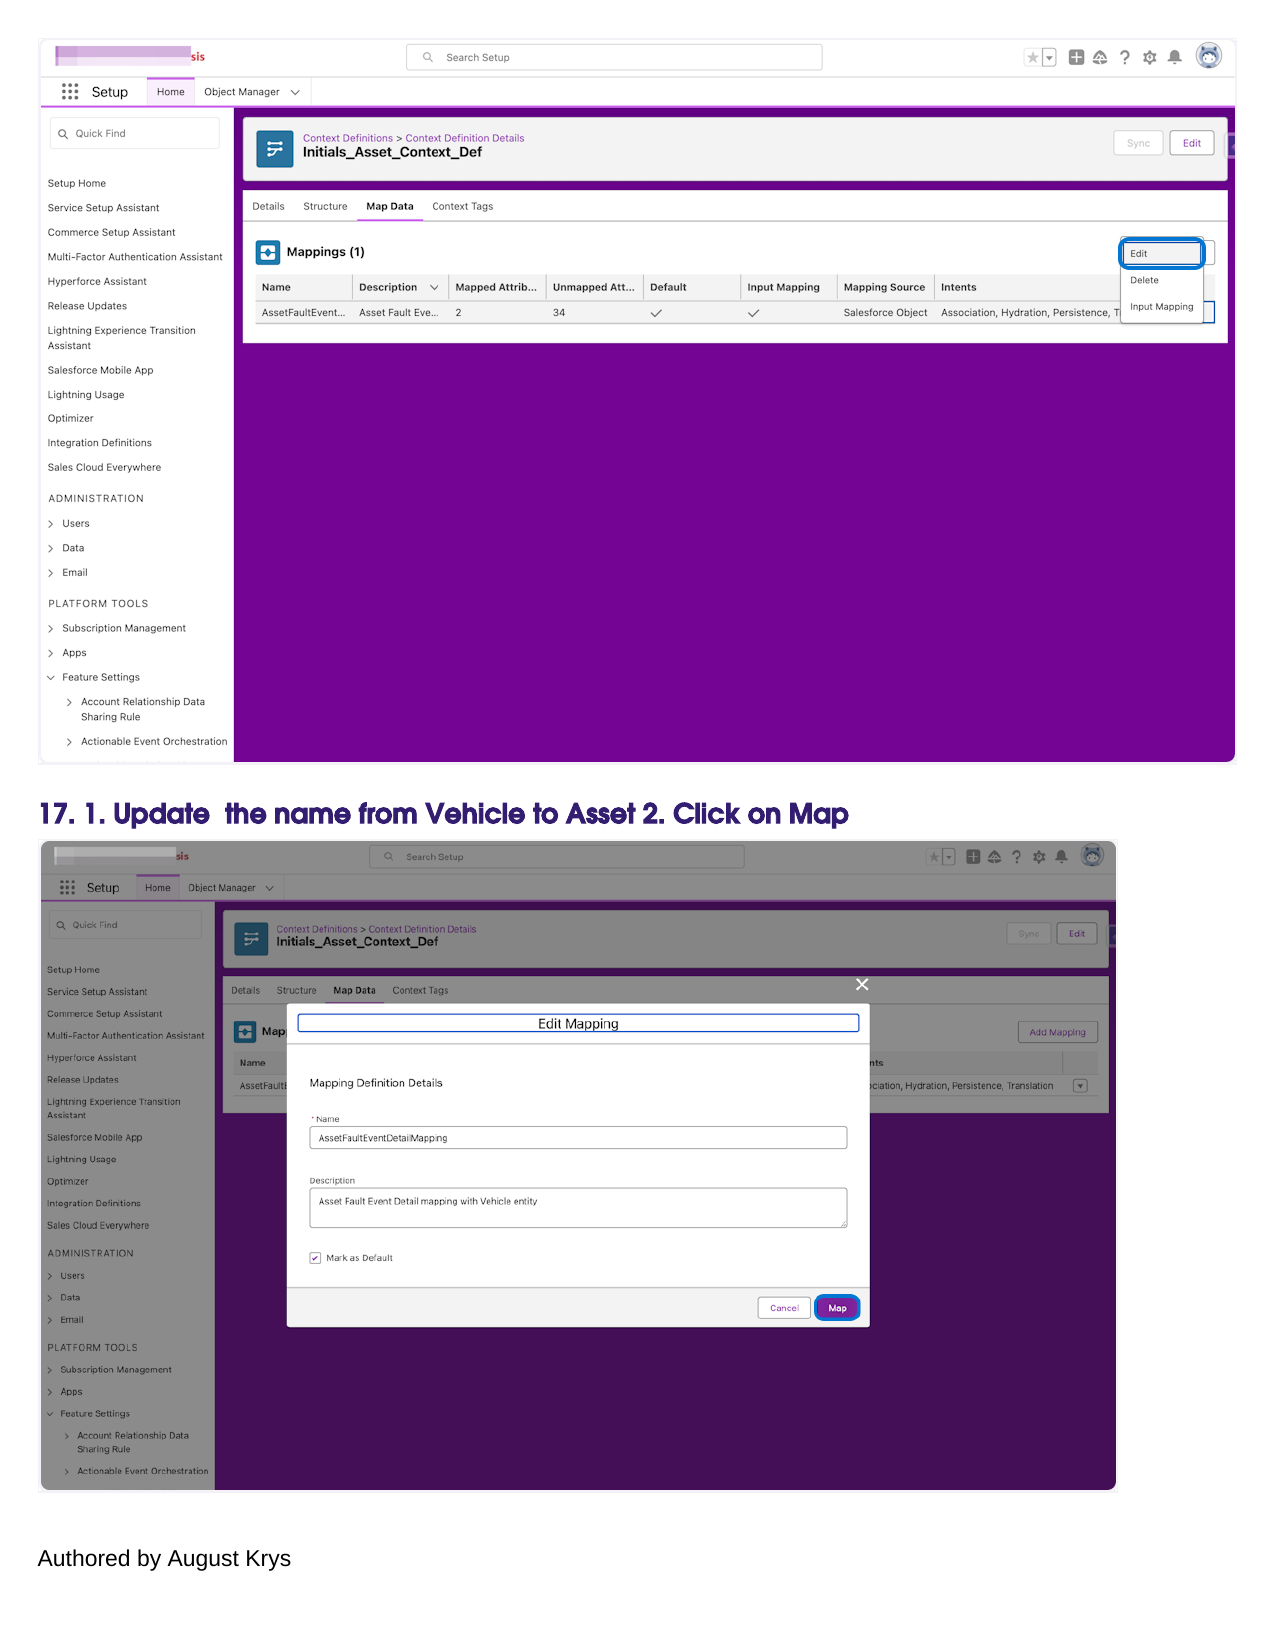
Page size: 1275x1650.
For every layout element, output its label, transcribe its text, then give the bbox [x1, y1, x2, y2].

picture [39, 840, 1117, 1491]
picture [39, 39, 1236, 763]
subtitle 17. 1. Update the name from Vehicle to Asset 2. Click on Map [37, 798, 1237, 830]
